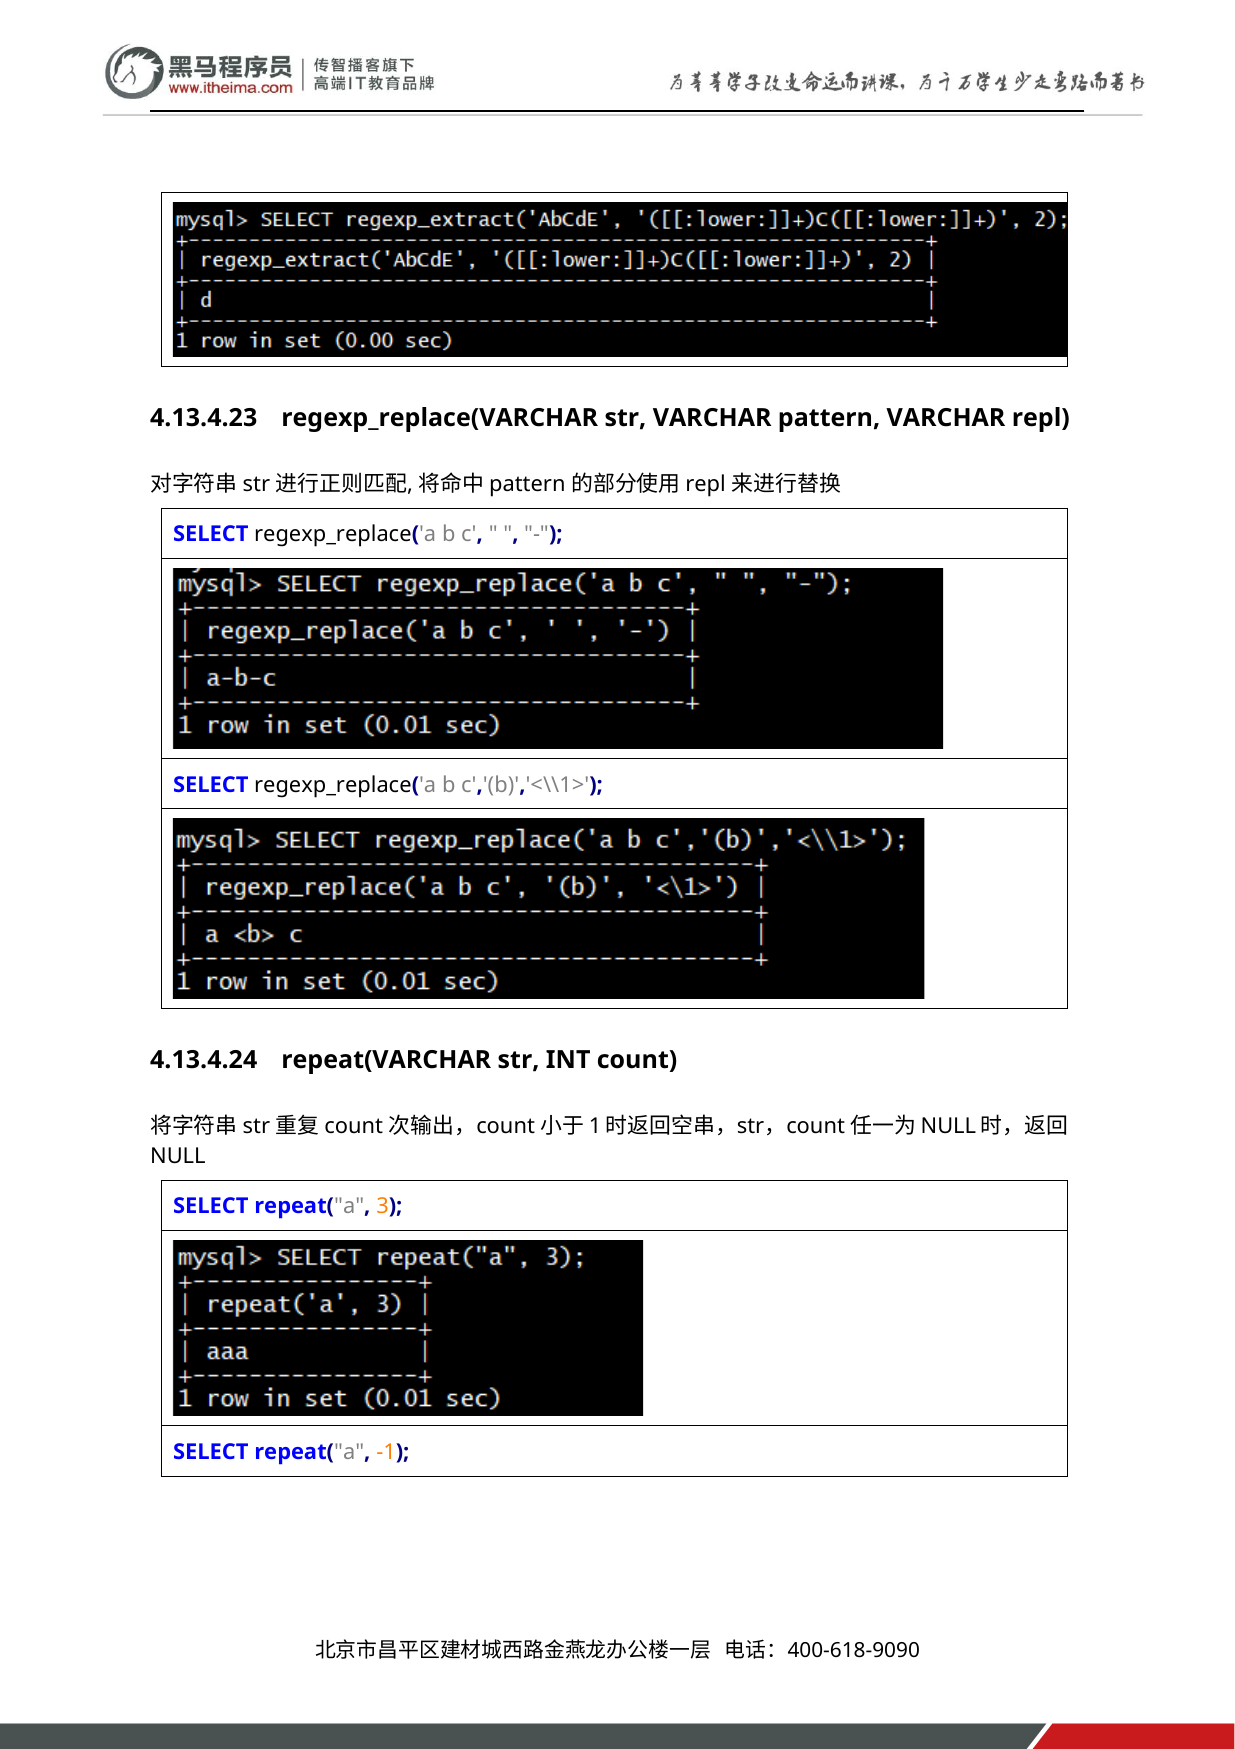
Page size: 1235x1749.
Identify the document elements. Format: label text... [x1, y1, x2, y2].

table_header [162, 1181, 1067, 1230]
picture [172, 1240, 644, 1416]
subtitle repeat(VARCHAR str, INT count) [150, 1042, 1084, 1076]
text 对字符串 str 进行正则匹配, 将命中 pattern 的部分使用 repl 来进行替换 [150, 466, 1084, 498]
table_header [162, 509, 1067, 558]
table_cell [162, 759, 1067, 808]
picture [172, 202, 1068, 357]
picture [0, 0, 1235, 123]
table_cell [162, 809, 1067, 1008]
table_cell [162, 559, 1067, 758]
picture [172, 818, 925, 999]
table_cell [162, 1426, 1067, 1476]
subtitle regexp_replace(VARCHAR str, VARCHAR pattern, VARCHAR repl) [150, 400, 1084, 434]
text 将字符串 str 重复 count 次输出，count 小于1时返回空串，str，count 任一为NULL时，返回 NULL [150, 1108, 1084, 1170]
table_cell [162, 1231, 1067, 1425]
picture [0, 1664, 1235, 1749]
picture [172, 568, 944, 749]
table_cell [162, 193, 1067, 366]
